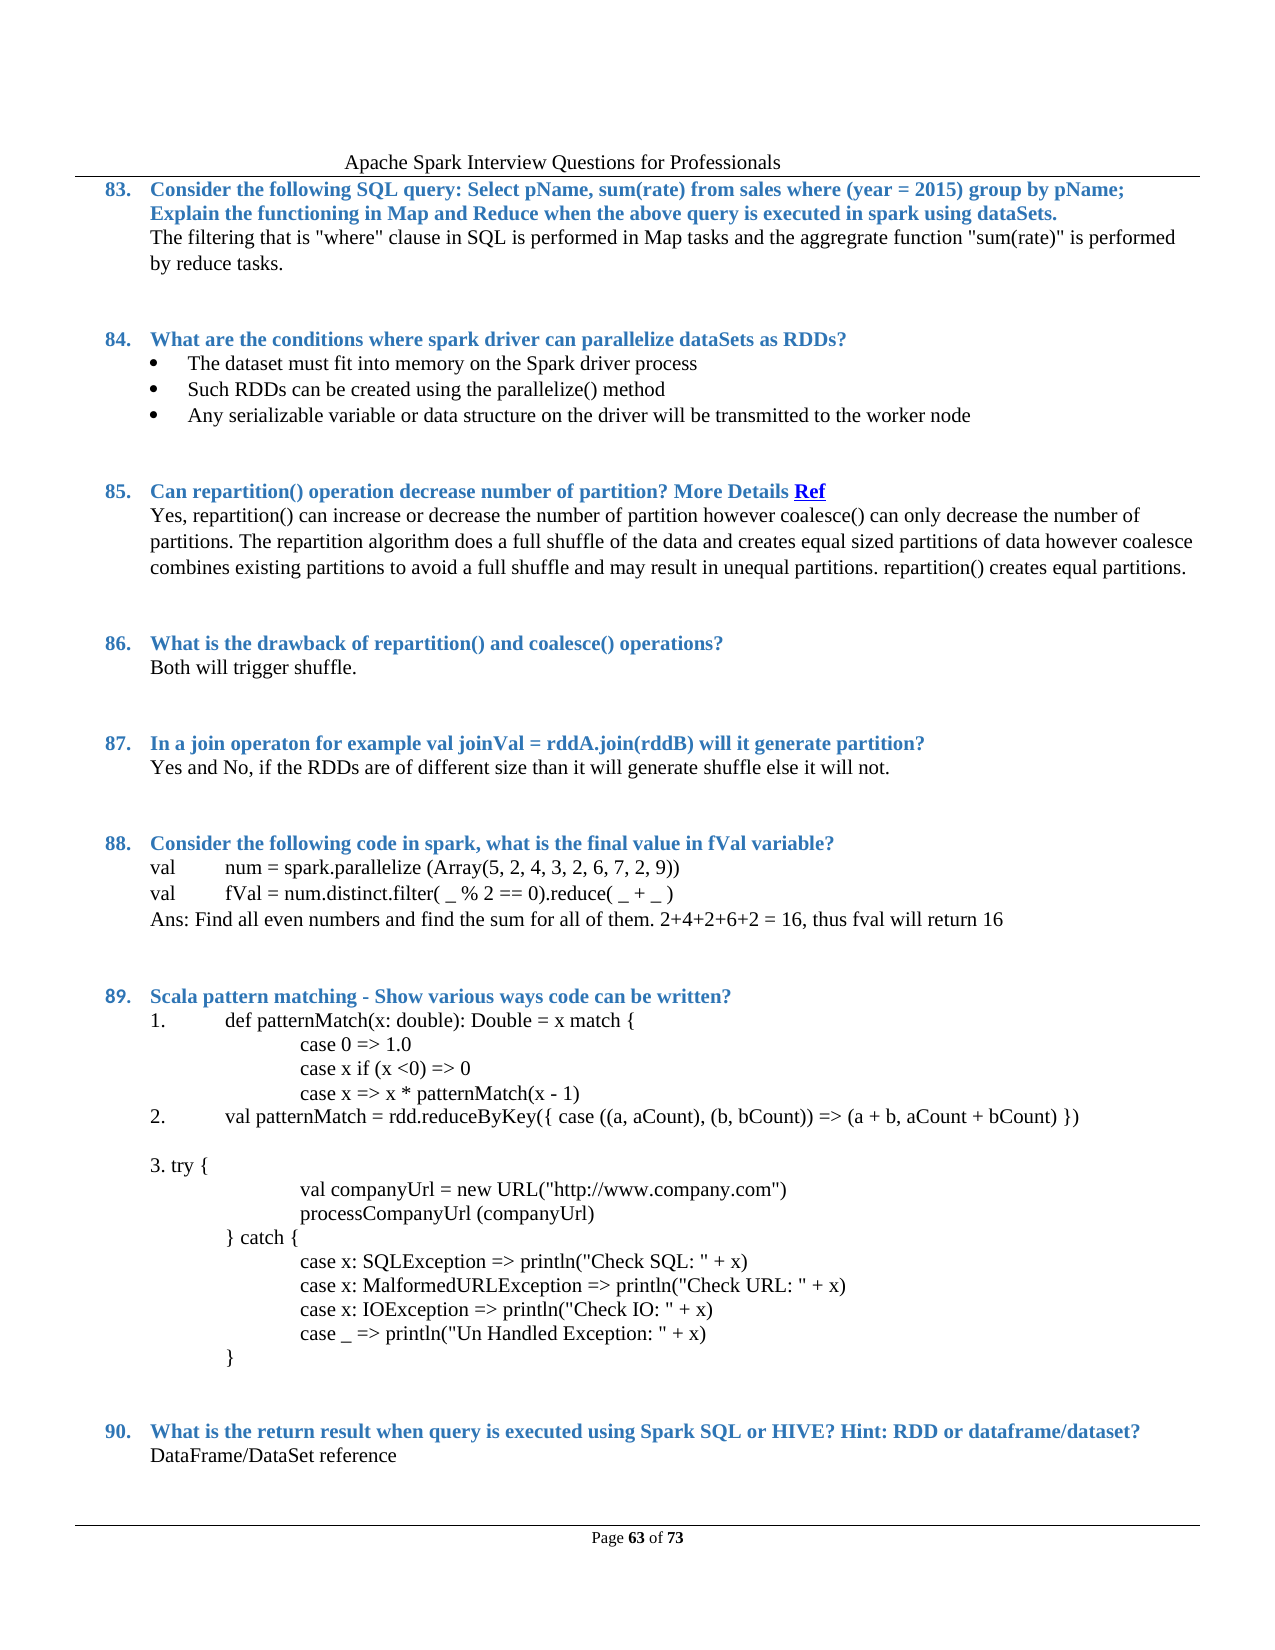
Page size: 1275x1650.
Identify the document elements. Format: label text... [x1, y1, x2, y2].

subtitle Can repartition() operation decrease number of partition? More Details Ref [105, 479, 1200, 503]
text } [150, 1345, 1200, 1369]
subtitle Consider the following SQL query: Select pName, sum(rate) from sales where (year = 2015) group by pName; Explain the functioning in Map and Reduce when the above query is executed in spark using dataSets. [105, 177, 1200, 225]
text case x: SQLException => println("Check SQL: " + x) [150, 1249, 1200, 1273]
text 3. try { [150, 1153, 1200, 1177]
text case x if (x <0) => 0 [150, 1056, 1200, 1080]
subtitle Scala pattern matching - Show various ways code can be written? [105, 983, 1200, 1008]
text case 0 => 1.0 [150, 1032, 1200, 1056]
text 1. def patternMatch(x: double): Double = x match { [150, 1008, 1200, 1032]
text case x: MalformedURLException => println("Check URL: " + x) [150, 1273, 1200, 1297]
text case x => x * patternMatch(x - 1) [150, 1080, 1200, 1104]
list val num = spark.parallelize (Array(5, 2, 4, 3, 2, 6, 7, 2, 9)) [150, 855, 1200, 879]
subtitle What are the conditions where spark driver can parallelize dataSets as RDDs? [105, 327, 1200, 351]
list Such RDDs can be created using the parallelize() method [150, 377, 1200, 401]
list Yes, repartition() can increase or decrease the number of partition however coalesce() can only decrease the number of partitions. The repartition algorithm does a full shuffle of the data and creates equal sized partitions of data however coalesce combines existing partitions to avoid a full shuffle and may result in unequal partitions. repartition() creates equal partitions. [150, 503, 1200, 579]
subtitle What is the drawback of repartition() and coalesce() operations? [105, 631, 1200, 655]
list Both will trigger shuffle. [150, 655, 1200, 679]
text val companyUrl = new URL("http://www.company.com") [150, 1177, 1200, 1201]
subtitle Consider the following code in spark, what is the final value in fVal variable? [105, 831, 1200, 855]
subtitle In a join operaton for example val joinVal = rddA.join(rddB) will it generate partition? [105, 731, 1200, 755]
list The filtering that is "where" clause in SQL is performed in Map tasks and the aggregrate function "sum(rate)" is performed by reduce tasks. [150, 225, 1200, 275]
list DataFrame/DataSet reference [150, 1443, 1200, 1467]
text case x: IOException => println("Check IO: " + x) [150, 1297, 1200, 1321]
list Ans: Find all even numbers and find the sum for all of them. 2+4+2+6+2 = 16, thus fval will return 16 [150, 907, 1200, 931]
list Yes and No, if the RDDs are of different size than it will generate shuffle else it will not. [150, 755, 1200, 779]
text processCompanyUrl (companyUrl) [150, 1201, 1200, 1225]
list val fVal = num.distinct.filter( _ % 2 == 0).reduce( _ + _ ) [150, 881, 1200, 905]
list Any serializable variable or data structure on the driver will be transmitted to the worker node [150, 403, 1200, 427]
text case _ => println("Un Handled Exception: " + x) [150, 1321, 1200, 1345]
subtitle What is the return result when query is executed using Spark SQL or HIVE? Hint: RDD or dataframe/dataset? [105, 1419, 1200, 1443]
list The dataset must fit into memory on the Spark driver process [150, 351, 1200, 375]
text 2. val patternMatch = rdd.reduceByKey({ case ((a, aCount), (b, bCount)) => (a + b, aCount + bCount) }) [150, 1104, 1200, 1128]
text } catch { [150, 1225, 1200, 1249]
